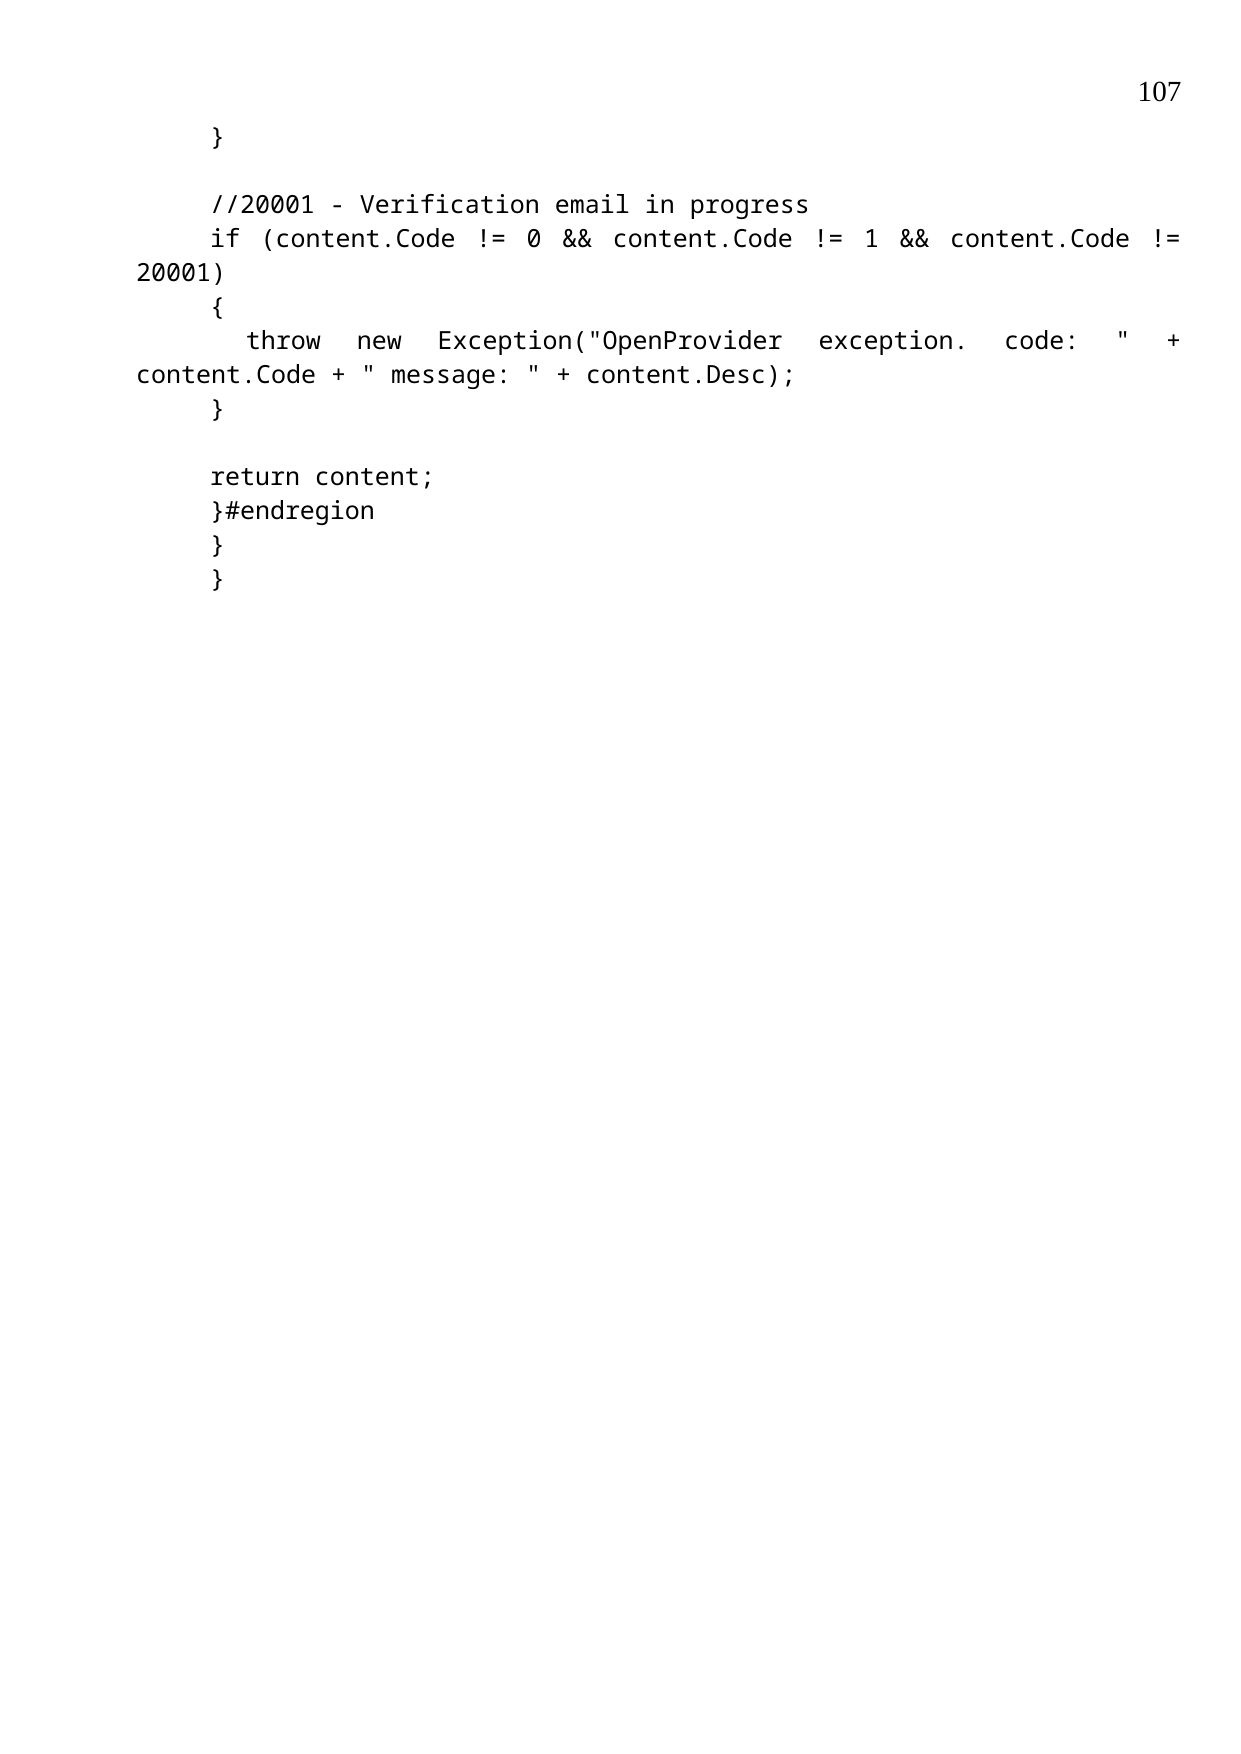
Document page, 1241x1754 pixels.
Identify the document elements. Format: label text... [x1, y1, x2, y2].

text if (content.Code != 0 && content.Code != 1 && content.Code != 20001) [136, 220, 1181, 288]
text return content; [136, 459, 1181, 493]
text } [136, 527, 1181, 561]
text } [136, 118, 1181, 152]
text } [136, 391, 1181, 425]
text { [136, 288, 1181, 322]
text } [136, 561, 1181, 595]
text throw new Exception("OpenProvider exception. code: " + content.Code + " message: " + content.Desc); [136, 322, 1181, 391]
text //20001 - Verification email in progress [136, 186, 1181, 220]
text }#endregion [136, 493, 1181, 527]
